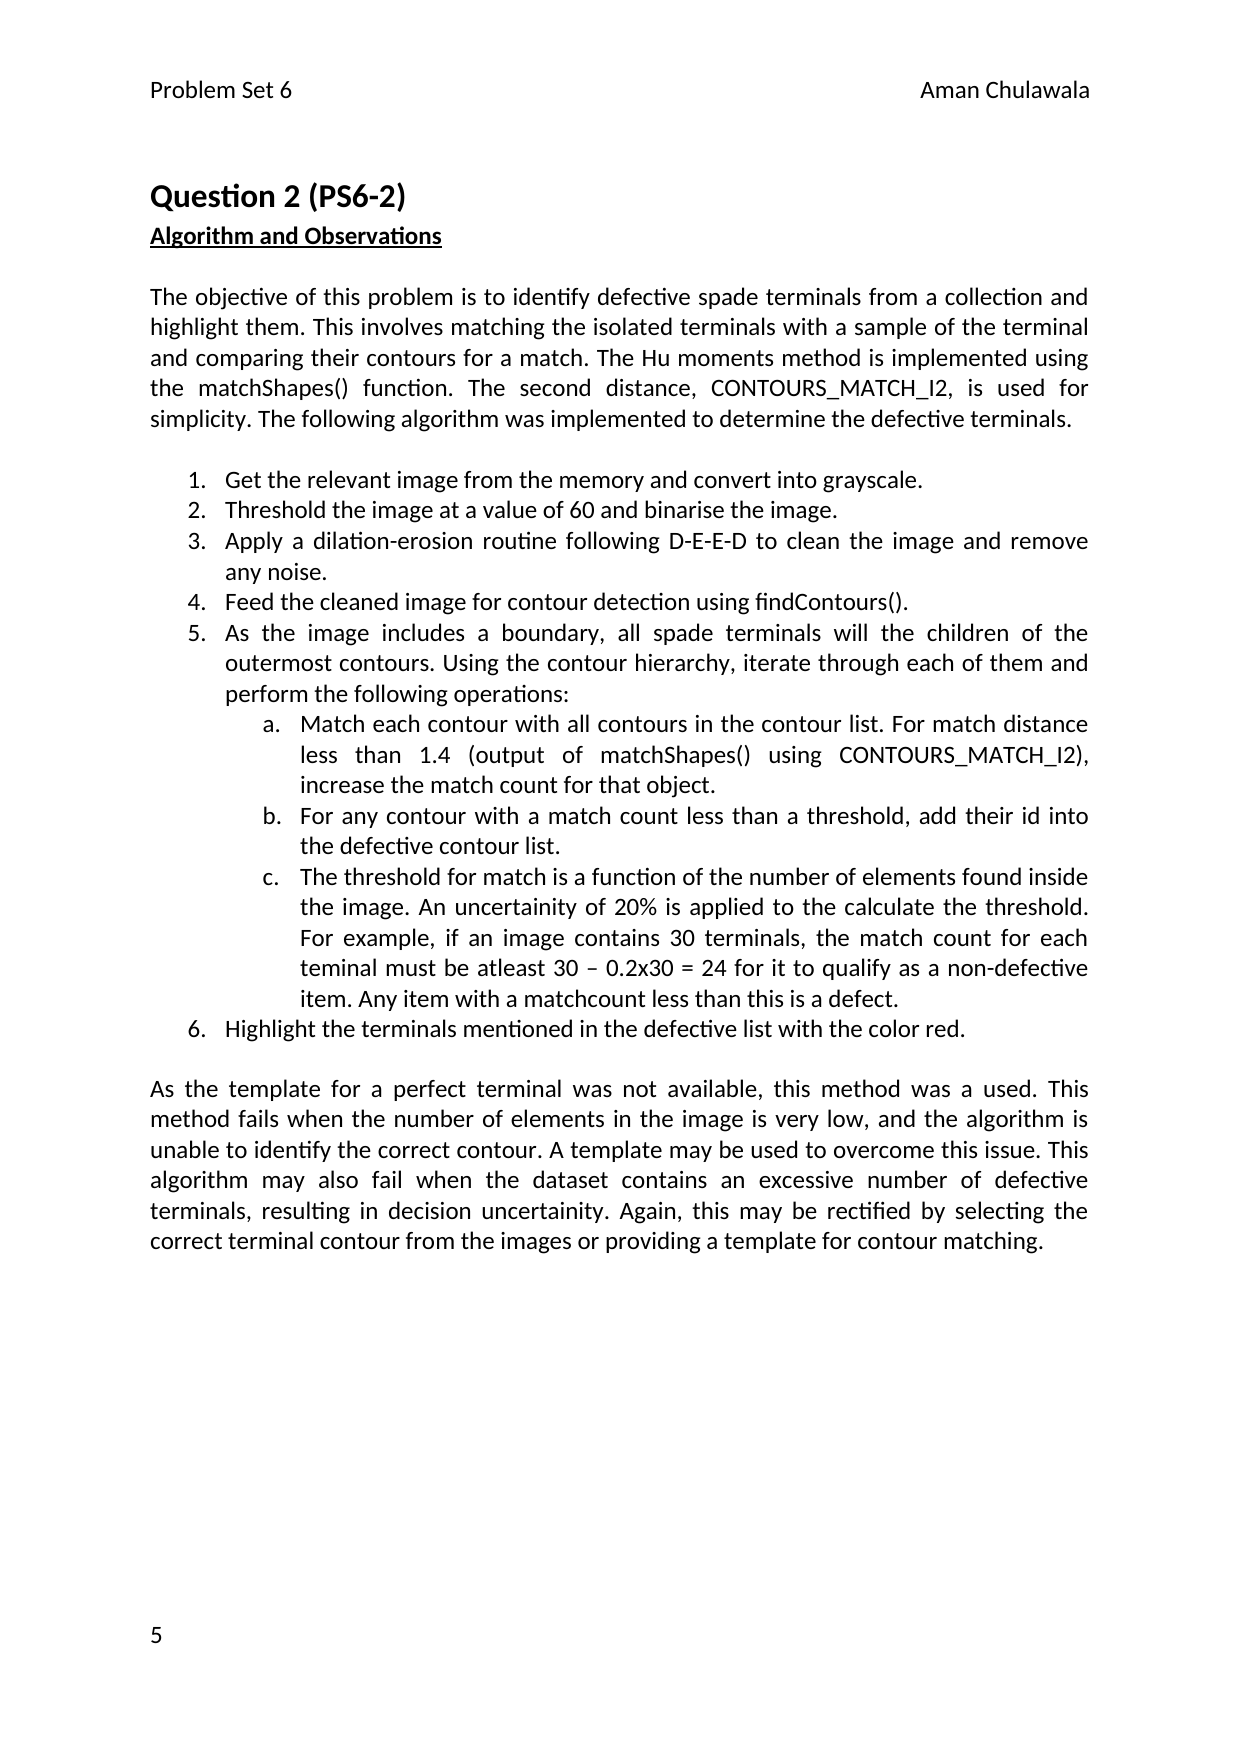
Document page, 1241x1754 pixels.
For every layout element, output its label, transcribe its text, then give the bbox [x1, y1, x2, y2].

list Get the relevant image from the memory and convert into grayscale. [187, 464, 1090, 494]
list For any contour with a match count less than a threshold, add their id into the defective contour list. [262, 800, 1090, 861]
list Apply a dilation-erosion routine following D-E-E-D to clean the image and remove any noise. [187, 525, 1090, 586]
text As the template for a perfect terminal was not available, this method was a used. This method fails when the number of elements in the image is very low, and the algorithm is unable to identify the correct contour. A template may be used to overcome this issue. This algorithm may also fail when the dataset contains an excessive number of defective terminals, resulting in decision uncertainity. Again, this may be rectified by selecting the correct terminal contour from the images or providing a template for contour matching. [150, 1073, 1090, 1256]
list Threshold the image at a value of 60 and binarise the image. [187, 494, 1090, 525]
list As the image includes a boundary, all spade terminals will the children of the outermost contours. Using the contour hierarchy, iterate through each of them and perform the following operations: [187, 617, 1090, 708]
text The objective of this problem is to identify defective spade terminals from a collection and highlight them. This involves matching the isolated terminals with a sample of the terminal and comparing their contours for a match. The Hu moments method is implemented using the matchShapes() function. The second distance, CONTOURS_MATCH_I2, is used for simplicity. The following algorithm was implemented to determine the defective terminals. [150, 281, 1090, 433]
subtitle Algorithm and Observations [150, 220, 1090, 250]
list The threshold for match is a function of the number of elements found inside the image. An uncertainity of 20% is applied to the calculate the threshold. For example, if an image contains 30 terminals, the match count for each teminal must be atleast 30 – 0.2x30 = 24 for it to qualify as a non-defective item. Any item with a matchcount less than this is a defect. [262, 861, 1090, 1013]
list Match each contour with all contours in the contour list. For match distance less than 1.4 (output of matchShapes() using CONTOURS_MATCH_I2), increase the match count for that object. [262, 708, 1090, 800]
list Feed the cleaned image for contour detection using findContours(). [187, 586, 1090, 617]
subtitle Question 2 (PS6-2) [150, 175, 1090, 216]
list Highlight the terminals mentioned in the defective list with the color red. [187, 1013, 1090, 1044]
